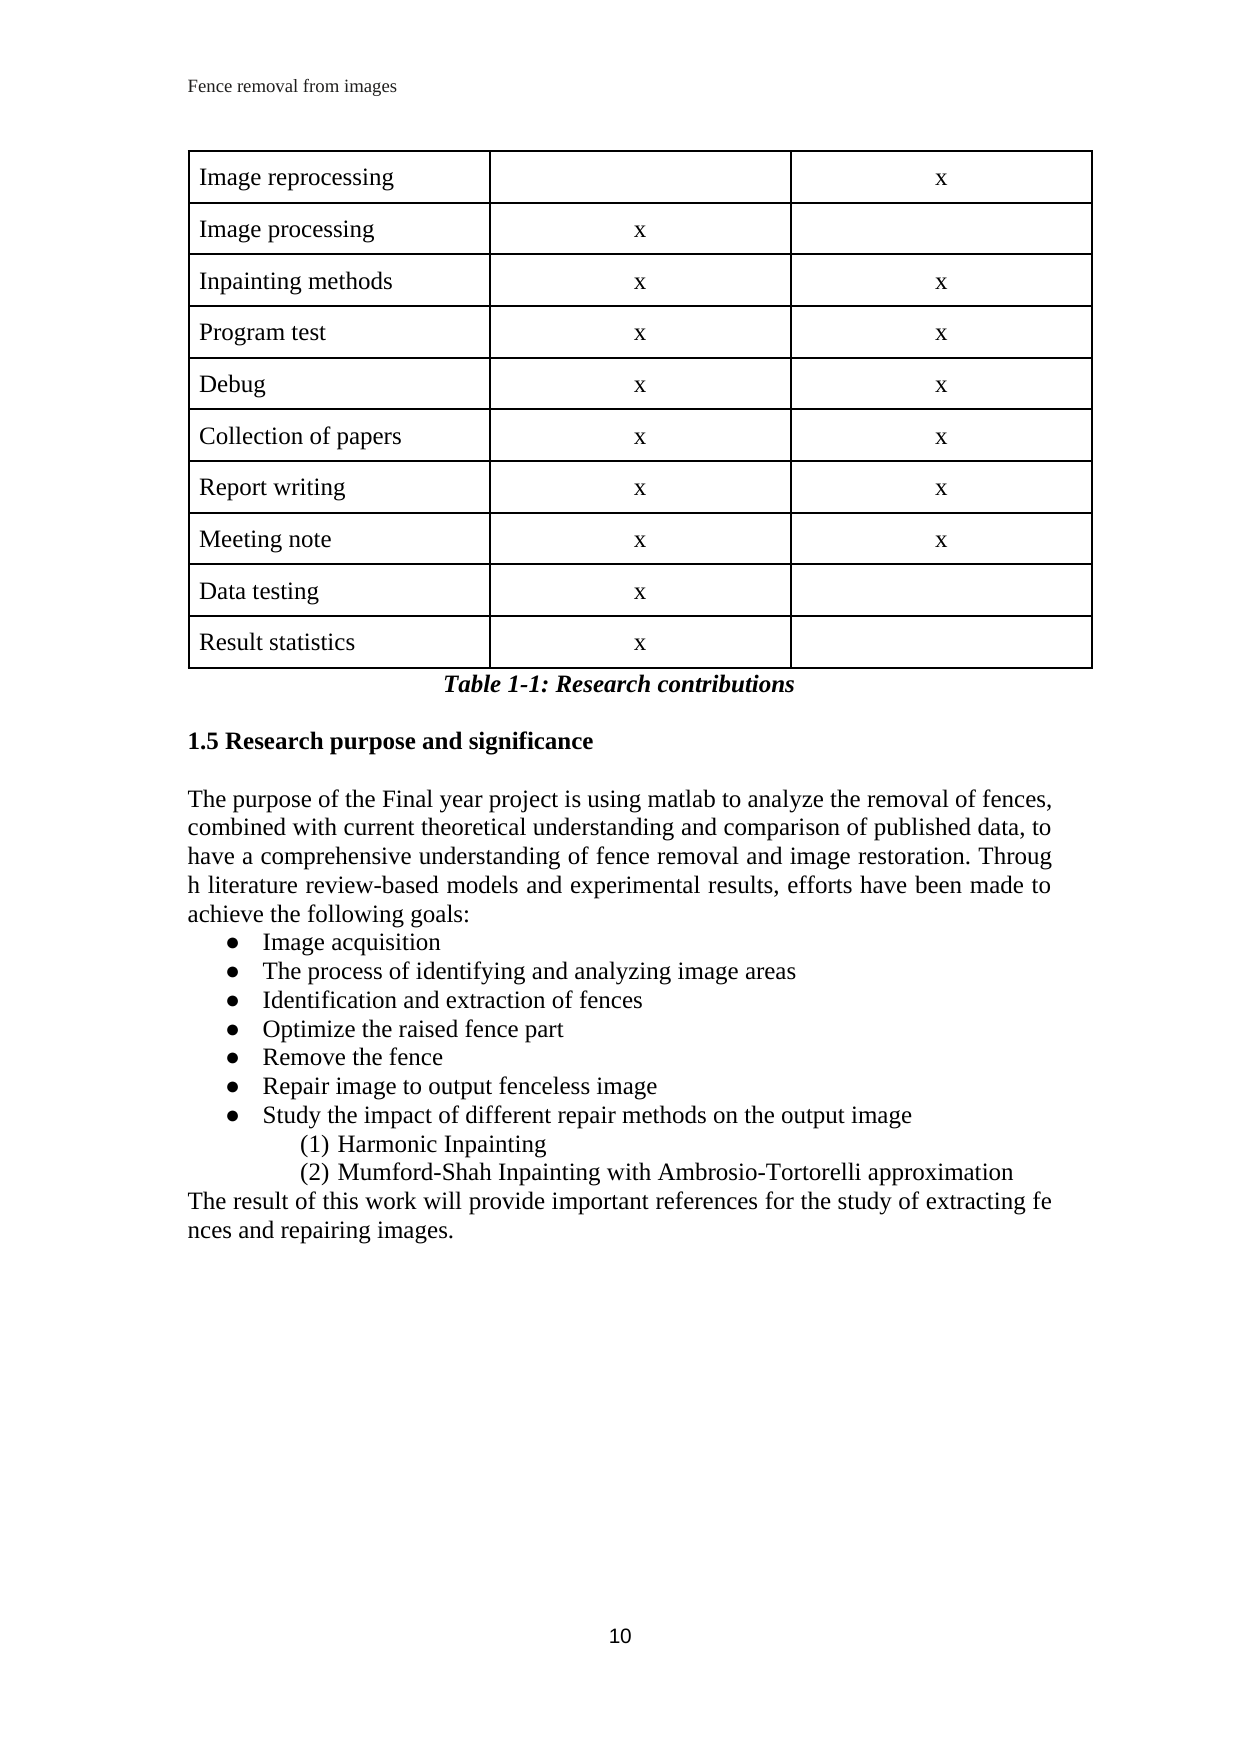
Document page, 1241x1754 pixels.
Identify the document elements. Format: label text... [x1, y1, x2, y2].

table_cell x [491, 565, 790, 615]
table_cell Image reprocessing [190, 152, 489, 202]
list Harmonic Inpainting [300, 1129, 1053, 1157]
table_cell Data testing [190, 565, 489, 615]
text The purpose of the Final year project is using matlab to analyze the removal of fences, combined with current theoretical understanding and comparison of published data, to have a comprehensive understanding of fence removal and image restoration. Through literature review-based models and experimental results, efforts have been made to achieve the following goals: [187, 784, 1053, 927]
table_cell x [792, 255, 1091, 305]
table_cell Inpainting methods [190, 255, 489, 305]
list Image acquisition [225, 927, 1053, 956]
list Remove the fence [225, 1042, 1053, 1071]
list Optimize the raised fence part [225, 1014, 1053, 1042]
table_cell Debug [190, 359, 489, 408]
table_cell [792, 565, 1091, 615]
table_cell Collection of papers [190, 410, 489, 460]
table_cell x [491, 462, 790, 512]
list Study the impact of different repair methods on the output image [225, 1100, 1053, 1129]
text The result of this work will provide important references for the study of extracting fences and repairing images. [187, 1186, 1053, 1244]
table_cell Result statistics [190, 617, 489, 667]
list The process of identifying and analyzing image areas [225, 956, 1053, 985]
table_cell x [491, 617, 790, 667]
table_cell x [792, 152, 1091, 202]
table_cell x [491, 204, 790, 253]
table_cell Meeting note [190, 514, 489, 563]
table_cell x [792, 359, 1091, 408]
table_cell x [792, 307, 1091, 357]
table_cell Image processing [190, 204, 489, 253]
table_cell x [491, 410, 790, 460]
table_cell [792, 617, 1091, 667]
table_cell Program test [190, 307, 489, 357]
list Identification and extraction of fences [225, 985, 1053, 1014]
table_cell x [491, 359, 790, 408]
table_cell x [491, 255, 790, 305]
table_cell x [792, 514, 1091, 563]
table_cell x [792, 462, 1091, 512]
table_cell x [491, 514, 790, 563]
text Table 1-1: Research contributions [187, 669, 1053, 697]
table_cell Report writing [190, 462, 489, 512]
table_cell [792, 204, 1091, 253]
table_cell [491, 152, 790, 202]
table_cell x [792, 410, 1091, 460]
table_cell x [491, 307, 790, 357]
list Mumford-Shah Inpainting with Ambrosio-Tortorelli approximation [300, 1157, 1053, 1186]
list Repair image to output fenceless image [225, 1071, 1053, 1100]
text 1.5 Research purpose and significance [187, 726, 1053, 755]
